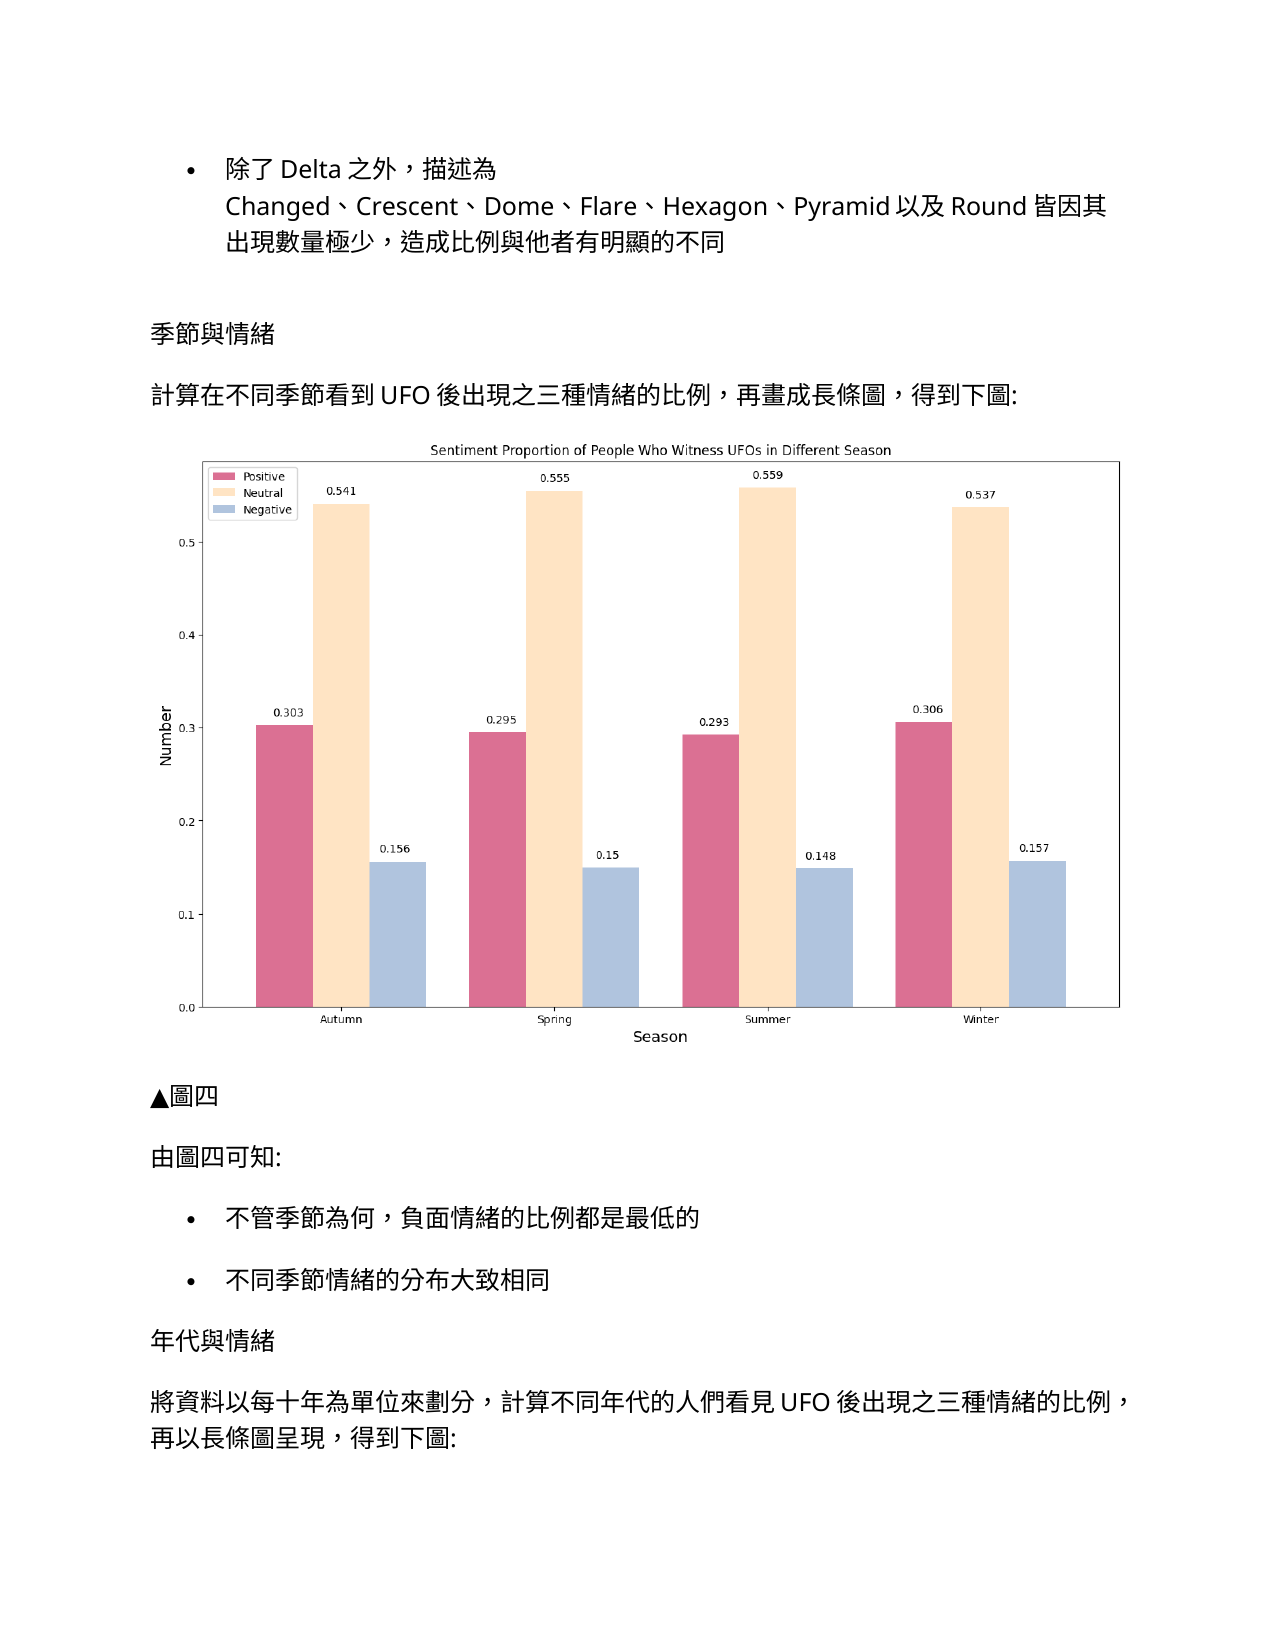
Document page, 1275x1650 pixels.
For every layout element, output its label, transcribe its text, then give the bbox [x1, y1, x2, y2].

text 將資料以每十年為單位來劃分，計算不同年代的人們看見UFO後出現之三種情緒的比例，再以長條圖呈現，得到下圖: [150, 1383, 1125, 1455]
picture [150, 436, 1125, 1052]
text ▲圖四 [150, 1076, 1125, 1113]
list 不同季節情緒的分布大致相同 [187, 1260, 1125, 1296]
list 不管季節為何，負面情緒的比例都是最低的 [187, 1199, 1125, 1235]
text 由圖四可知: [150, 1138, 1125, 1174]
text 季節與情緒 [150, 314, 1125, 351]
list 除了Delta之外，描述為Changed、Crescent、Dome、Flare、Hexagon、Pyramid以及Round皆因其出現數量極少，造成比例與他者有明顯的不同 [187, 150, 1125, 289]
text 年代與情緒 [150, 1321, 1125, 1358]
text 計算在不同季節看到UFO後出現之三種情緒的比例，再畫成長條圖，得到下圖: [150, 376, 1125, 412]
